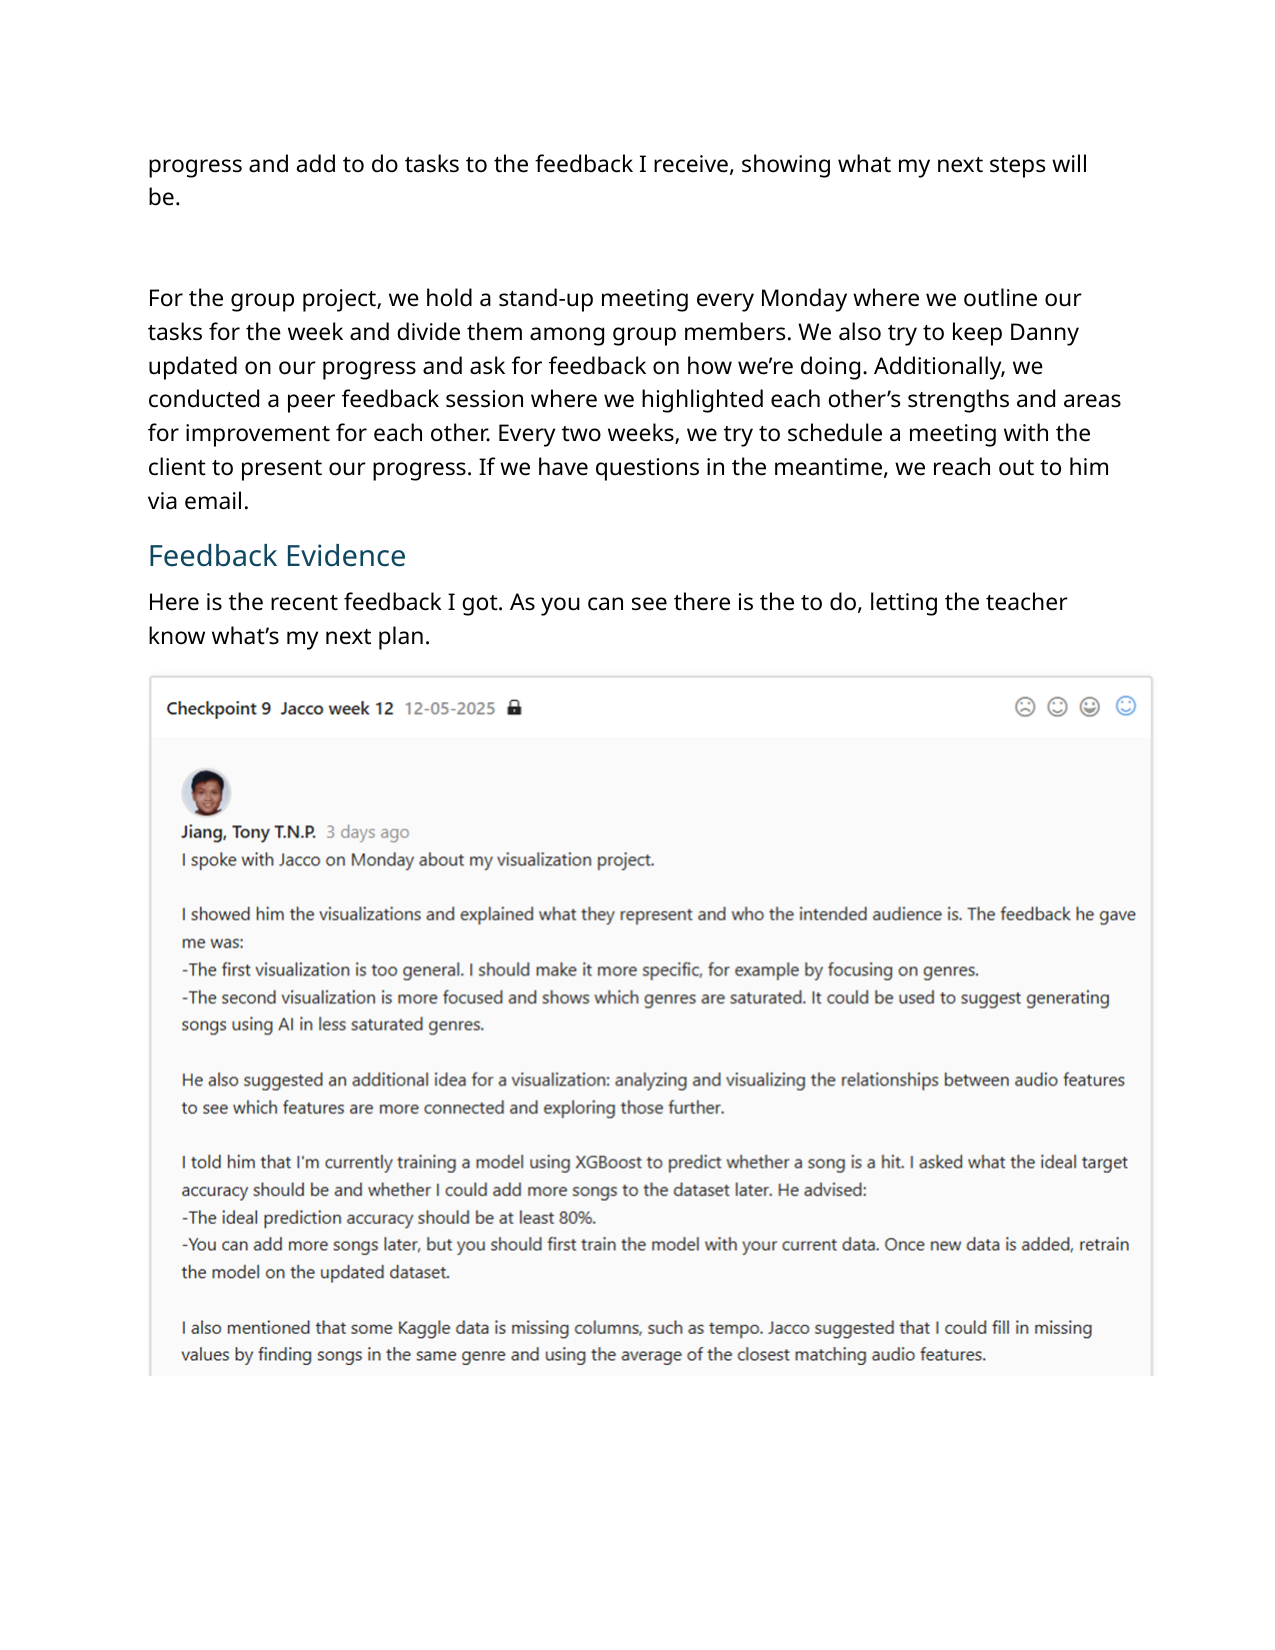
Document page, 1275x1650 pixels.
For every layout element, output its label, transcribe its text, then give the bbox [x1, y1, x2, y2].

text Here is the recent feedback I got. As you can see there is the to do, letting the teacher know what’s my next plan. [148, 586, 1127, 651]
picture [147, 670, 1173, 1376]
text For the group project, we hold a stand-up meeting every Monday where we outline our tasks for the week and divide them among group members. We also try to keep Danny updated on our progress and ask for feedback on how we’re doing. Additionally, we conducted a peer feedback session where we highlighted each other’s strengths and areas for improvement for each other. Every two weeks, we try to schedule a meeting with the client to present our progress. If we have questions in the meantime, we reach out to him via email. [148, 282, 1127, 516]
text Feedback Evidence [148, 535, 1127, 575]
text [148, 148, 1127, 213]
